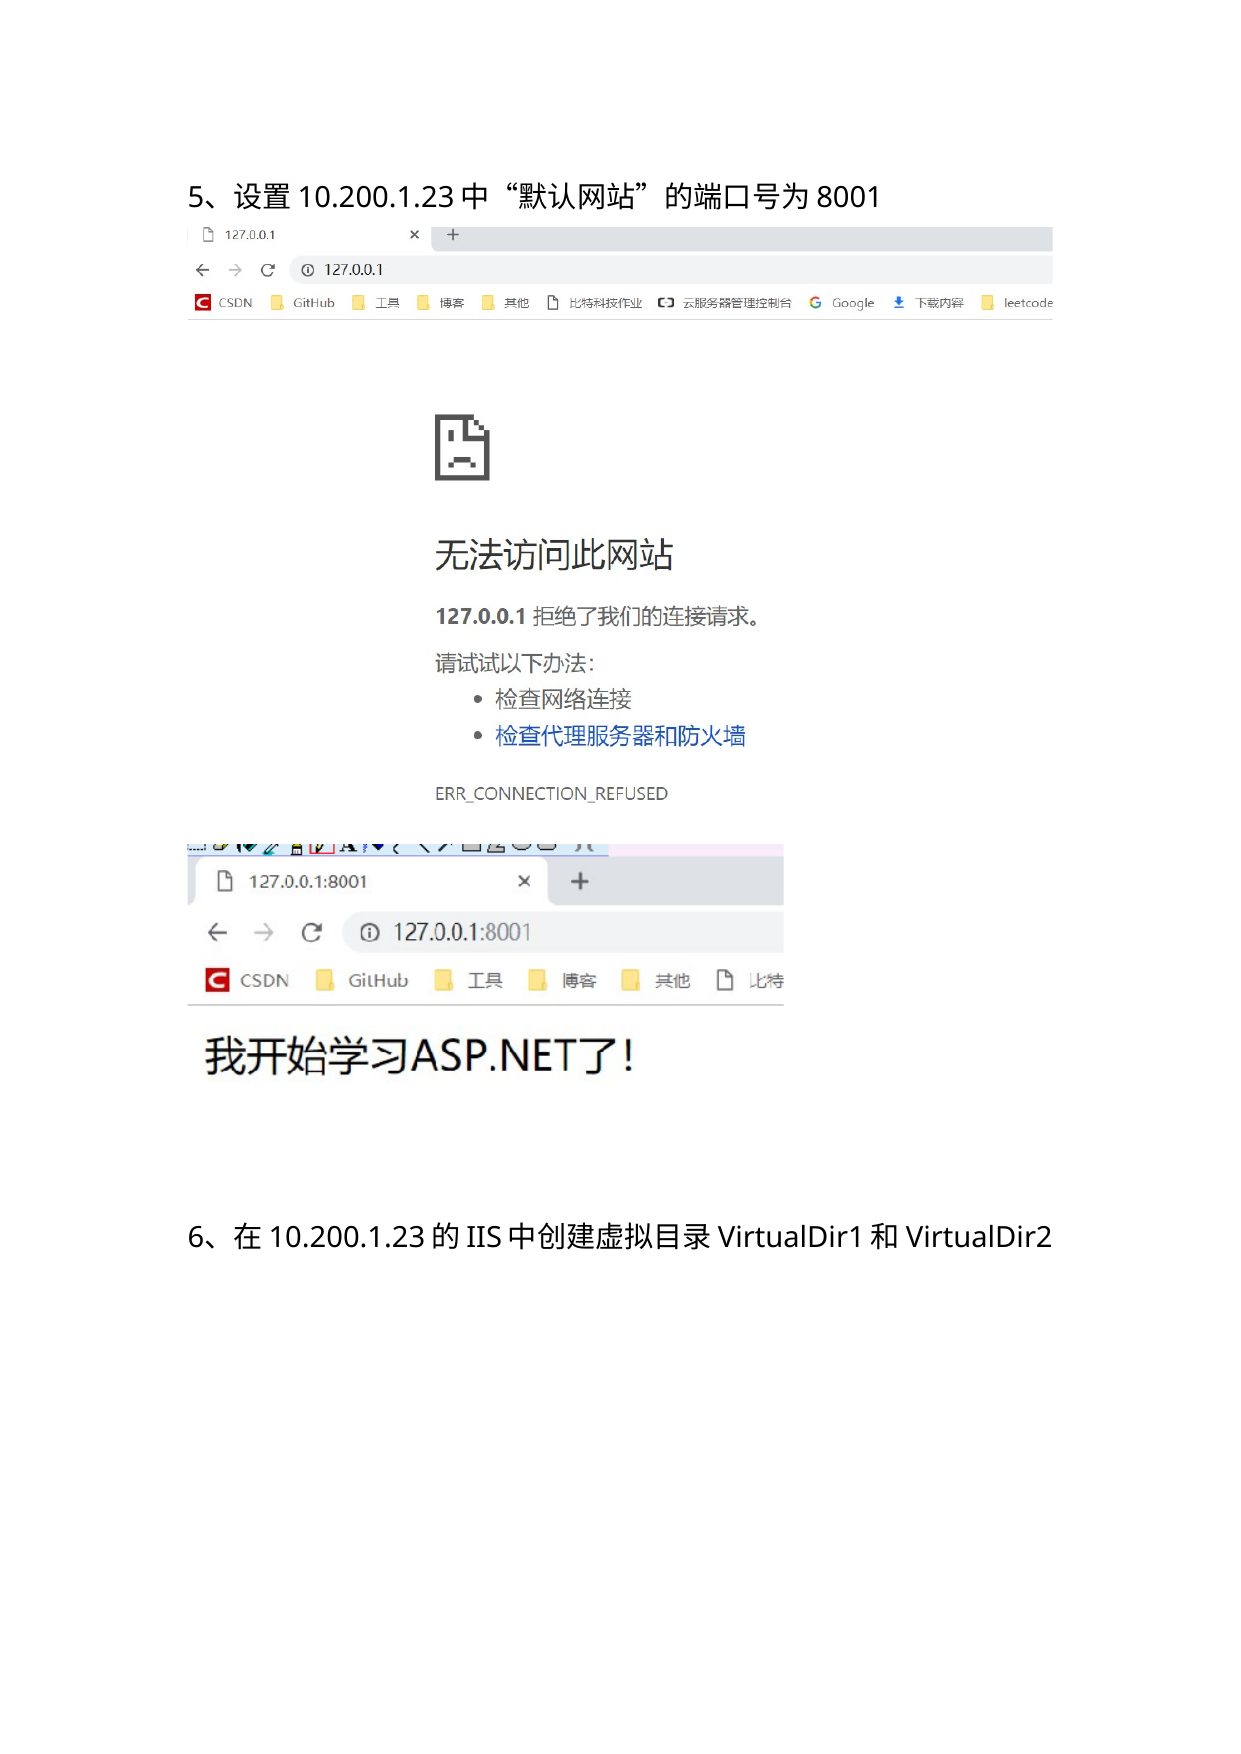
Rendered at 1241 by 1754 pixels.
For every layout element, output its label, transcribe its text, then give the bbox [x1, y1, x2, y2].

text 6、在10.200.1.23的IIS中创建虚拟目录VirtualDir1和VirtualDir2 [187, 1202, 1053, 1267]
picture [187, 844, 784, 1185]
picture [187, 227, 1053, 836]
text 5、设置10.200.1.23中“默认网站”的端口号为8001 [187, 162, 1053, 227]
